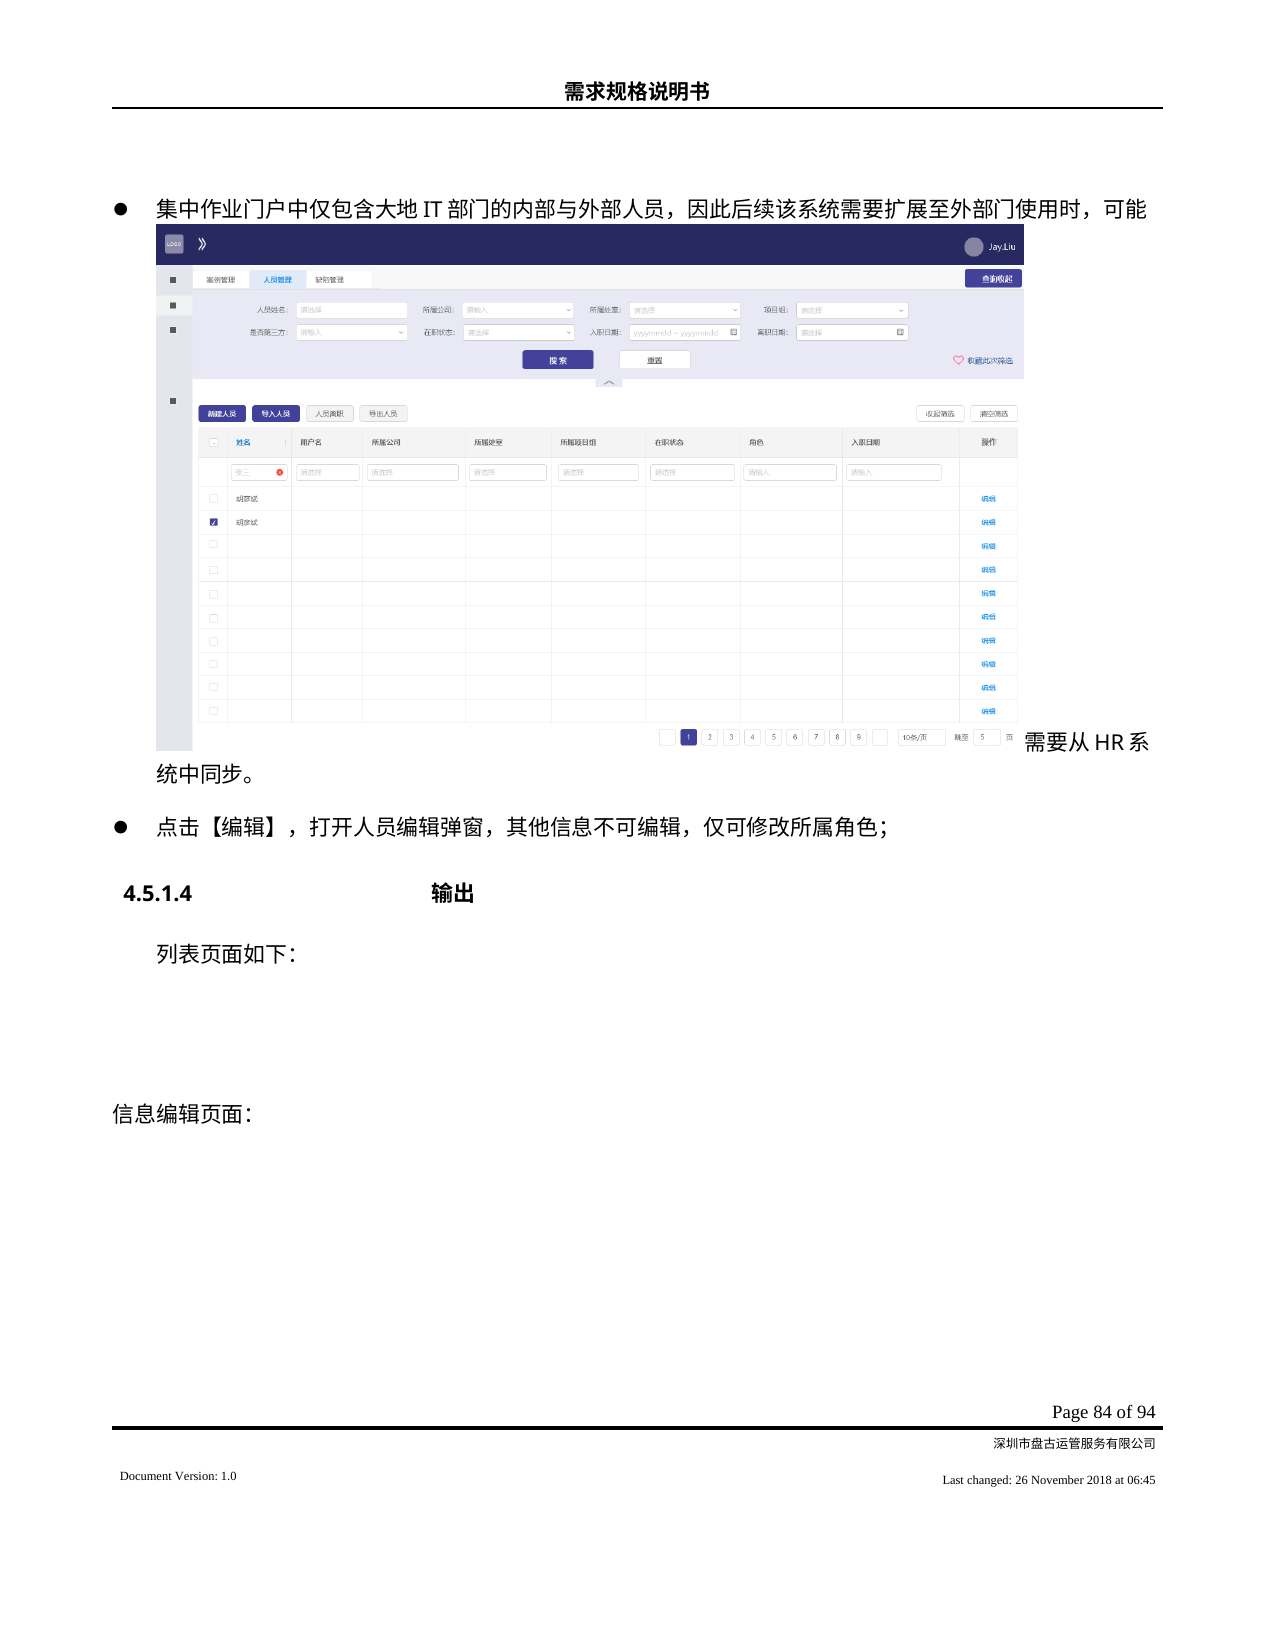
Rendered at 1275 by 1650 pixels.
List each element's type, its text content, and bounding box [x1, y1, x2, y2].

subtitle 输出 [123, 870, 1152, 908]
picture [156, 223, 1024, 751]
list 点击【编辑】，打开人员编辑弹窗，其他信息不可编辑，仅可修改所属角色； [112, 809, 1163, 841]
text 信息编辑页面： [112, 1097, 1163, 1129]
text 列表页面如下： [112, 937, 1163, 969]
